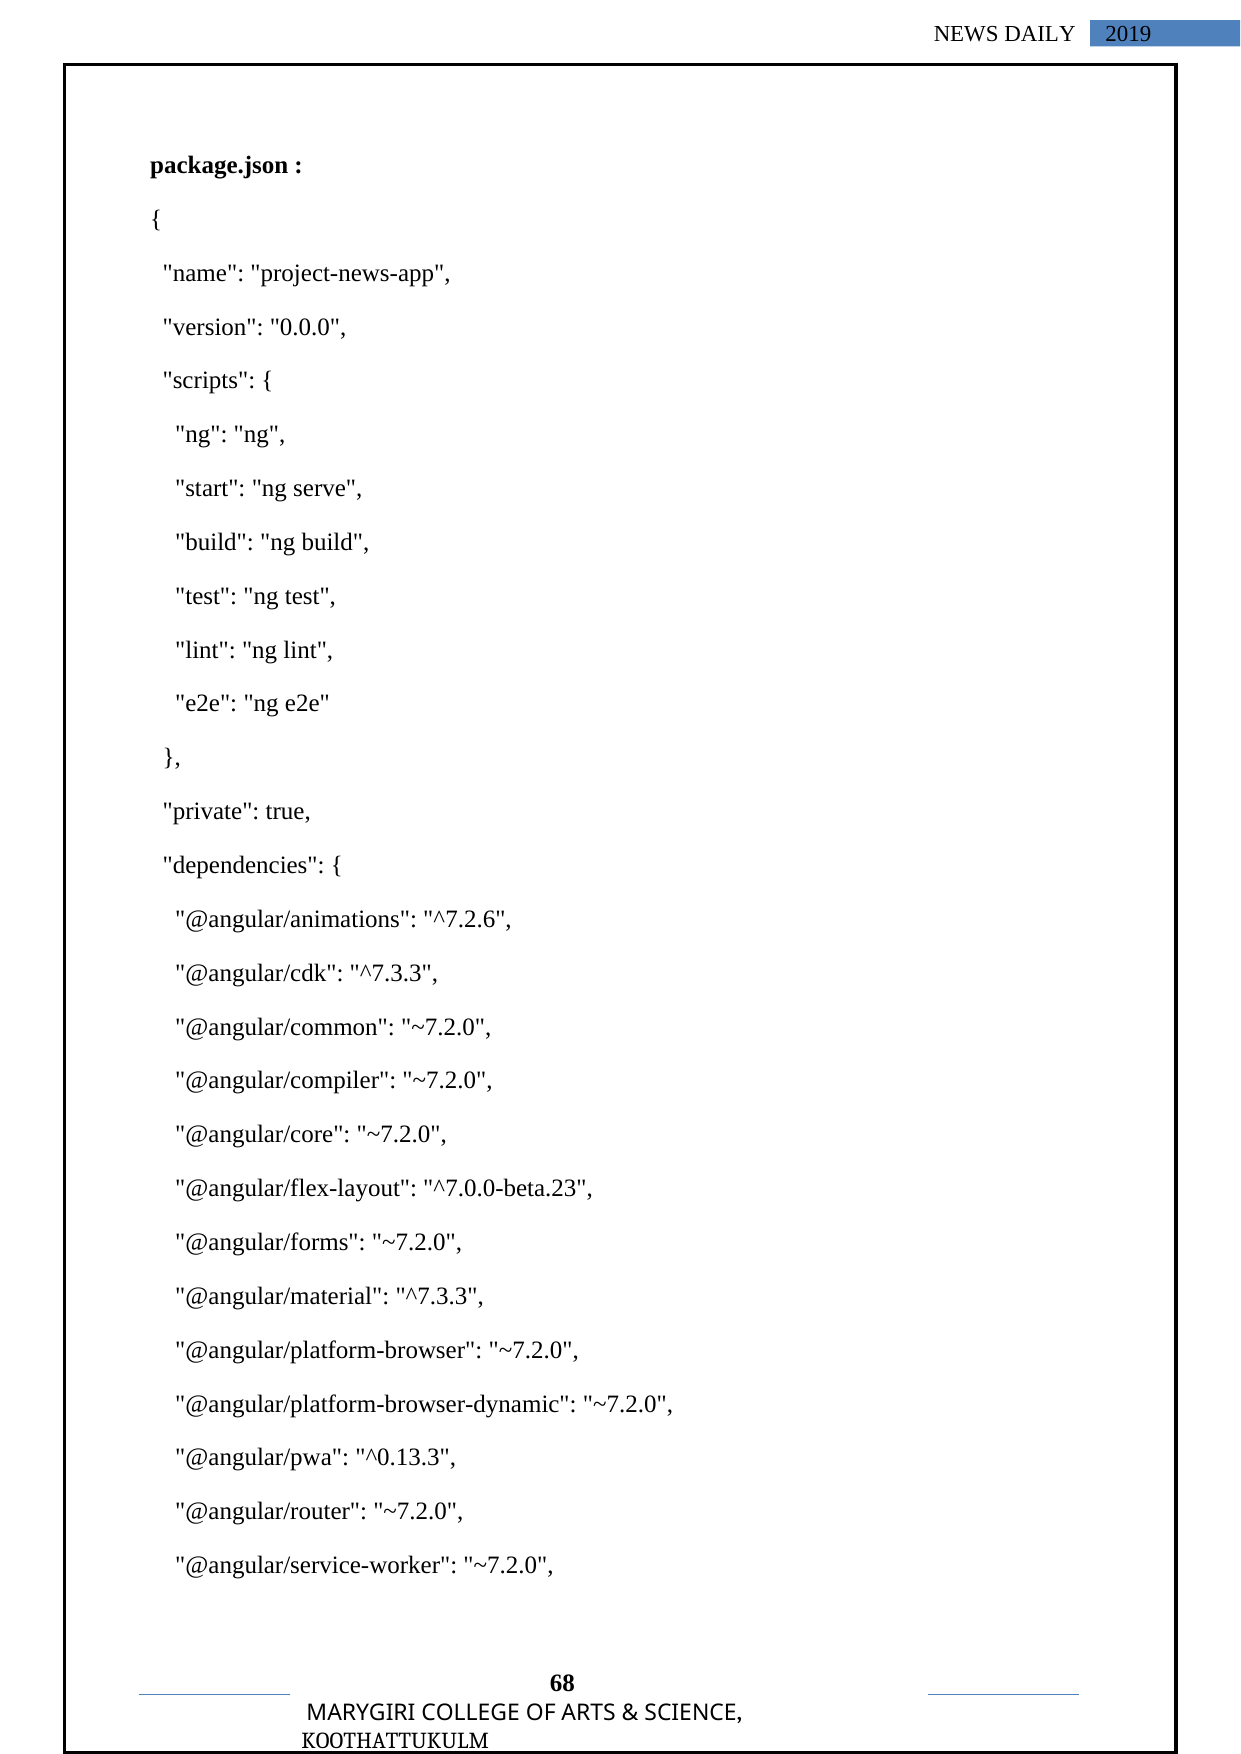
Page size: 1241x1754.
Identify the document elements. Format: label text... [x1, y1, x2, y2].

text { [150, 204, 1090, 233]
text "@angular/flex-layout": "^7.0.0-beta.23", [150, 1173, 1090, 1202]
text "@angular/compiler": "~7.2.0", [150, 1066, 1090, 1094]
text "lint": "ng lint", [150, 635, 1090, 663]
text "@angular/service-worker": "~7.2.0", [150, 1550, 1090, 1579]
text "scripts": { [150, 365, 1090, 394]
text "start": "ng serve", [150, 473, 1090, 502]
text "@angular/cdk": "^7.3.3", [150, 958, 1090, 987]
text "name": "project-news-app", [150, 258, 1090, 286]
text "@angular/platform-browser": "~7.2.0", [150, 1335, 1090, 1363]
text "build": "ng build", [150, 527, 1090, 556]
text "dependencies": { [150, 850, 1090, 879]
text "private": true, [150, 796, 1090, 825]
text "e2e": "ng e2e" [150, 688, 1090, 717]
text "@angular/platform-browser-dynamic": "~7.2.0", [150, 1389, 1090, 1417]
text "version": "0.0.0", [150, 312, 1090, 340]
text "@angular/forms": "~7.2.0", [150, 1227, 1090, 1256]
text "@angular/router": "~7.2.0", [150, 1496, 1090, 1525]
text "test": "ng test", [150, 581, 1090, 609]
text }, [150, 742, 1090, 771]
text "@angular/common": "~7.2.0", [150, 1012, 1090, 1040]
text "@angular/animations": "^7.2.6", [150, 904, 1090, 933]
text package.json : [150, 150, 1090, 179]
text "ng": "ng", [150, 419, 1090, 448]
text "@angular/material": "^7.3.3", [150, 1281, 1090, 1310]
text "@angular/core": "~7.2.0", [150, 1119, 1090, 1148]
text "@angular/pwa": "^0.13.3", [150, 1442, 1090, 1471]
